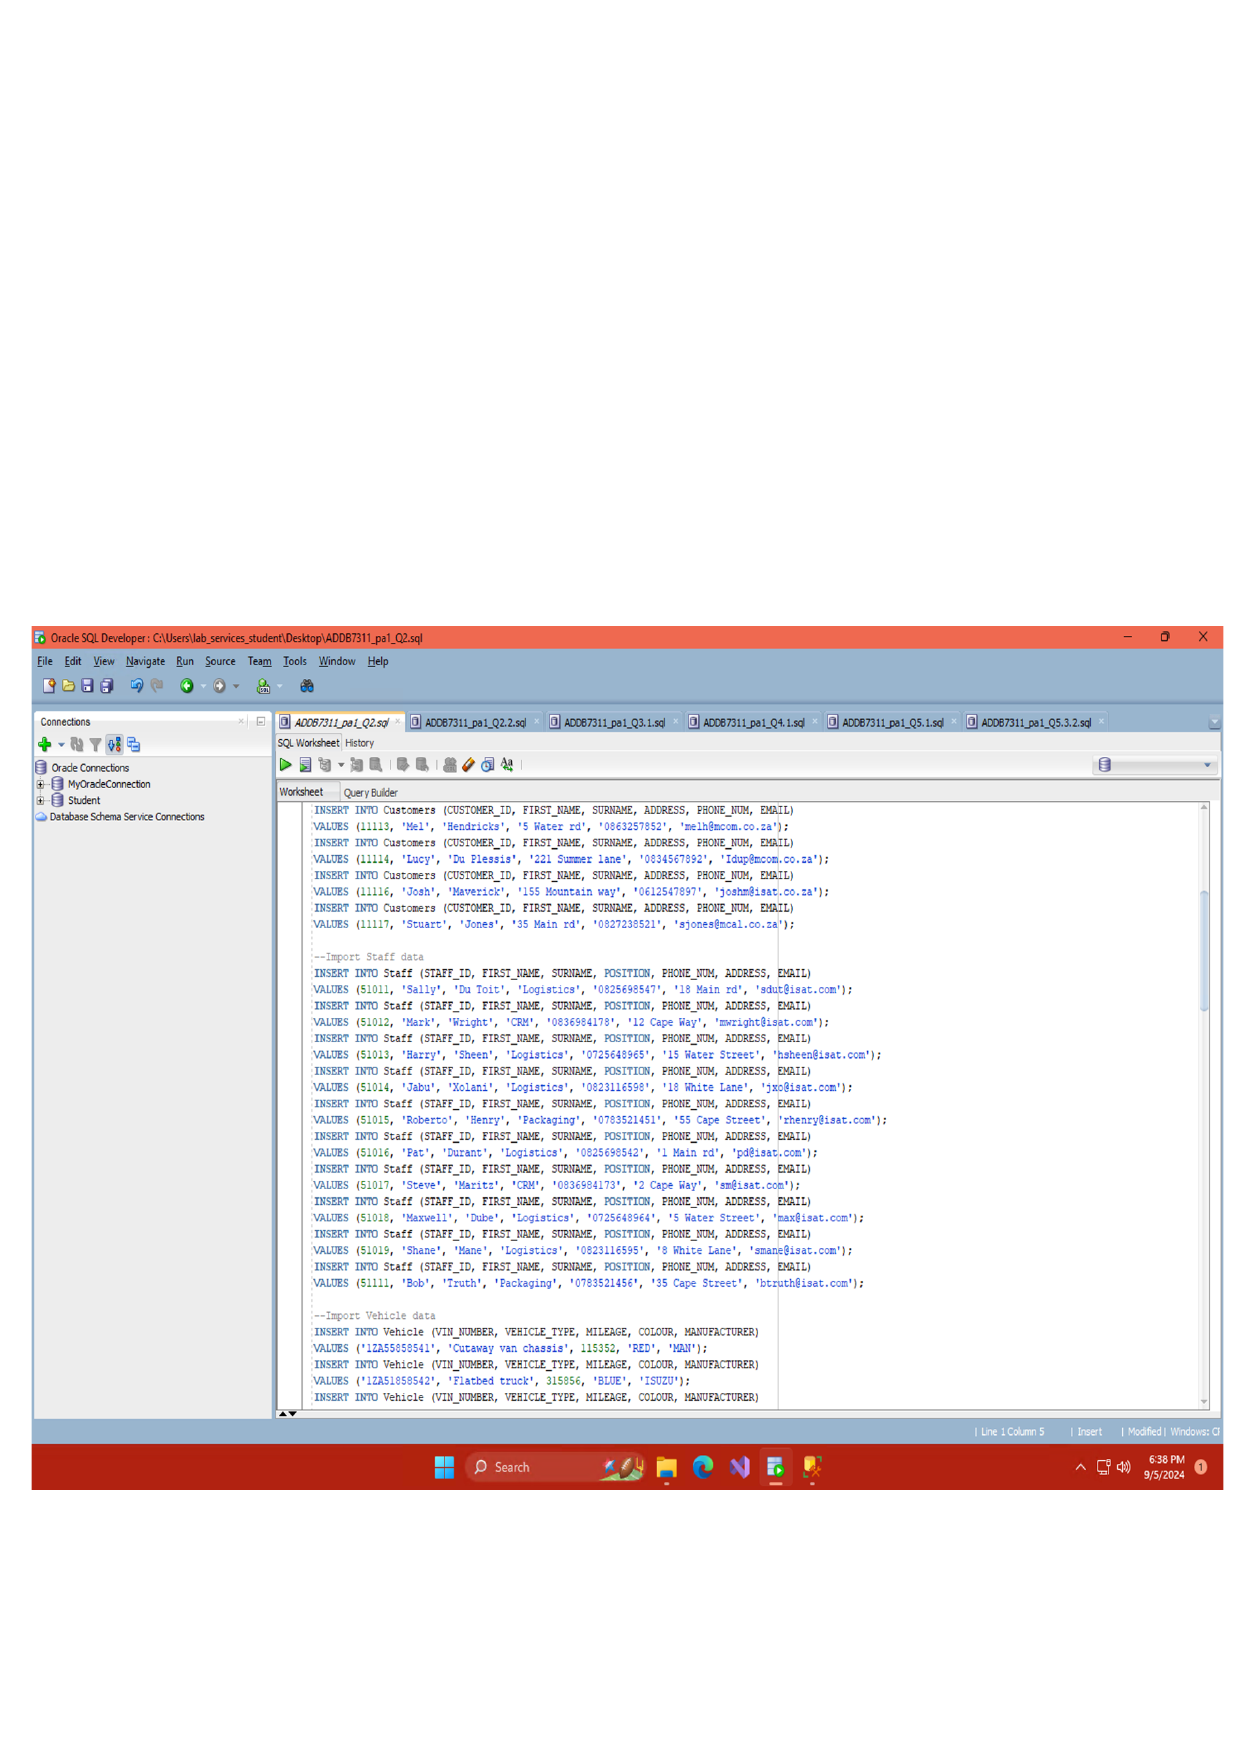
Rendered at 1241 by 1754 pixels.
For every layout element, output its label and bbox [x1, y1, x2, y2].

picture [31, 626, 1224, 1490]
